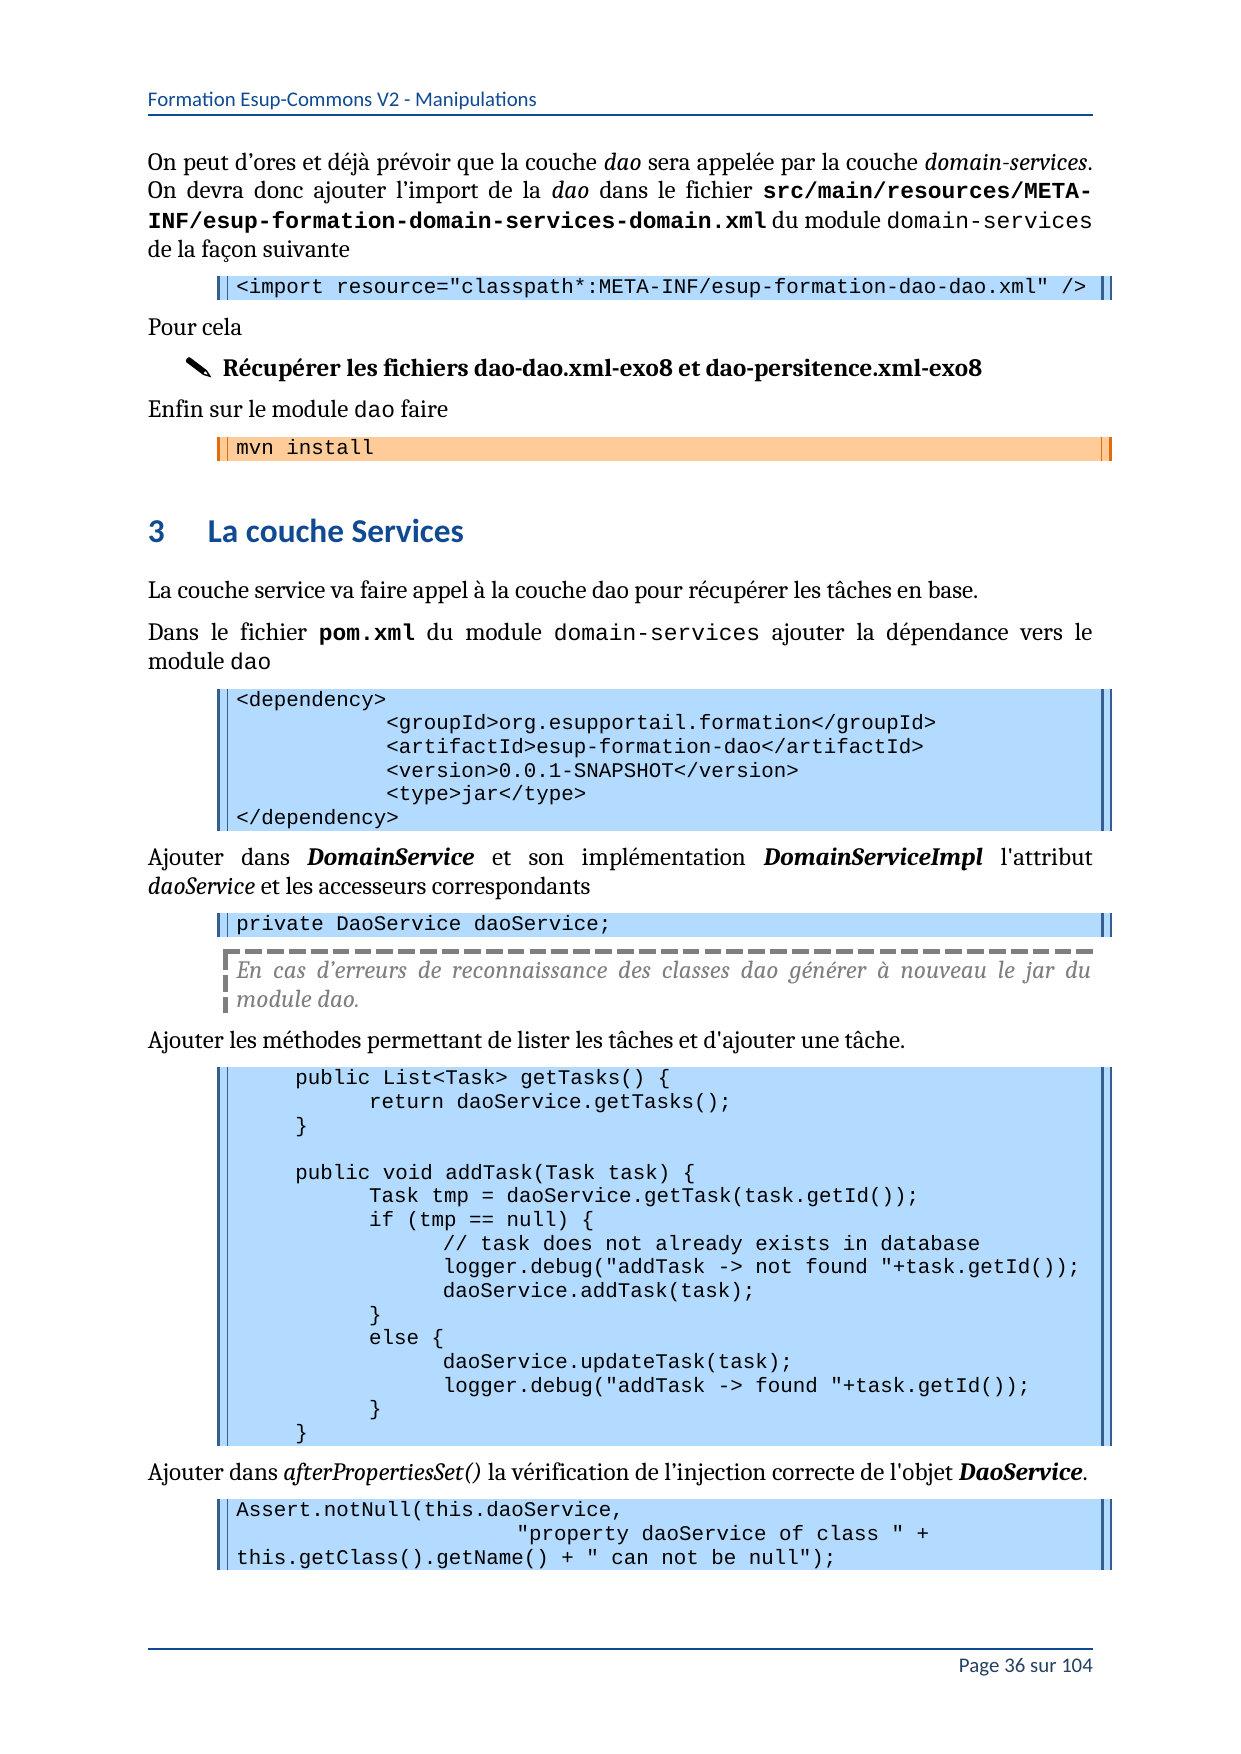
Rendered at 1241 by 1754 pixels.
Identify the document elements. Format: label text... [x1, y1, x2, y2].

text } [228, 1304, 1101, 1327]
text public void addTask(Task task) { [228, 1162, 1101, 1186]
text <import resource="classpath*:META-INF/esup-formation-dao-dao.xml" /> [228, 276, 1101, 300]
text <type>jar</type> [228, 783, 1101, 807]
text if (tmp == null) { [228, 1209, 1101, 1233]
text "property daoService of class " + this.getClass().getName() + " can not be null"); [228, 1523, 1101, 1570]
text daoService.addTask(task); [228, 1280, 1101, 1304]
text // task does not already exists in database [228, 1233, 1101, 1256]
text public List<Task> getTasks() { [228, 1067, 1101, 1091]
text Ajouter dans DomainService et son implémentation DomainServiceImpl l'attribut daoService et les accesseurs correspondants [148, 843, 1093, 901]
text <groupId>org.esupportail.formation</groupId> [228, 712, 1101, 736]
text </dependency> [228, 807, 1101, 831]
text Dans le fichier pom.xml du module domain-services ajouter la dépendance vers le module dao [148, 617, 1093, 676]
text En cas d’erreurs de reconnaissance des classes dao générer à nouveau le jar du module dao. [223, 949, 1093, 1013]
text } [228, 1422, 1101, 1446]
text daoService.updateTask(task); [228, 1351, 1101, 1375]
text Ajouter les méthodes permettant de lister les tâches et d'ajouter une tâche. [148, 1026, 1093, 1055]
text La couche service va faire appel à la couche dao pour récupérer les tâches en base. [148, 576, 1093, 605]
text } [228, 1114, 1101, 1138]
text Récupérer les fichiers dao-dao.xml-exo8 et dao-persitence.xml-exo8 [185, 354, 1093, 382]
text Task tmp = daoService.getTask(task.getId()); [228, 1186, 1101, 1209]
text Ajouter dans afterPropertiesSet() la vérification de l’injection correcte de l'objet DaoService. [148, 1458, 1093, 1487]
text On peut d’ores et déjà prévoir que la couche dao sera appelée par la couche domain-services. On devra donc ajouter l’import de la dao dans le fichier src/main/resources/META-INF/esup-formation-domain-services-domain.xml du module domain-services de la façon suivante [148, 148, 1093, 264]
text mvn install [228, 437, 1101, 461]
text Assert.notNull(this.daoService, [228, 1499, 1101, 1523]
subtitle La couche Services [148, 511, 1093, 551]
text return daoService.getTasks(); [228, 1091, 1101, 1114]
text <artifactId>esup-formation-dao</artifactId> [228, 736, 1101, 760]
text logger.debug("addTask -> not found "+task.getId()); [228, 1256, 1101, 1280]
text Pour cela [148, 312, 1093, 341]
text logger.debug("addTask -> found "+task.getId()); [228, 1375, 1101, 1398]
text else { [228, 1327, 1101, 1351]
text private DaoService daoService; [228, 913, 1101, 937]
text Enfin sur le module dao faire [148, 395, 1093, 424]
text <version>0.0.1-SNAPSHOT</version> [228, 760, 1101, 783]
text } [228, 1398, 1101, 1422]
text <dependency> [228, 689, 1101, 712]
